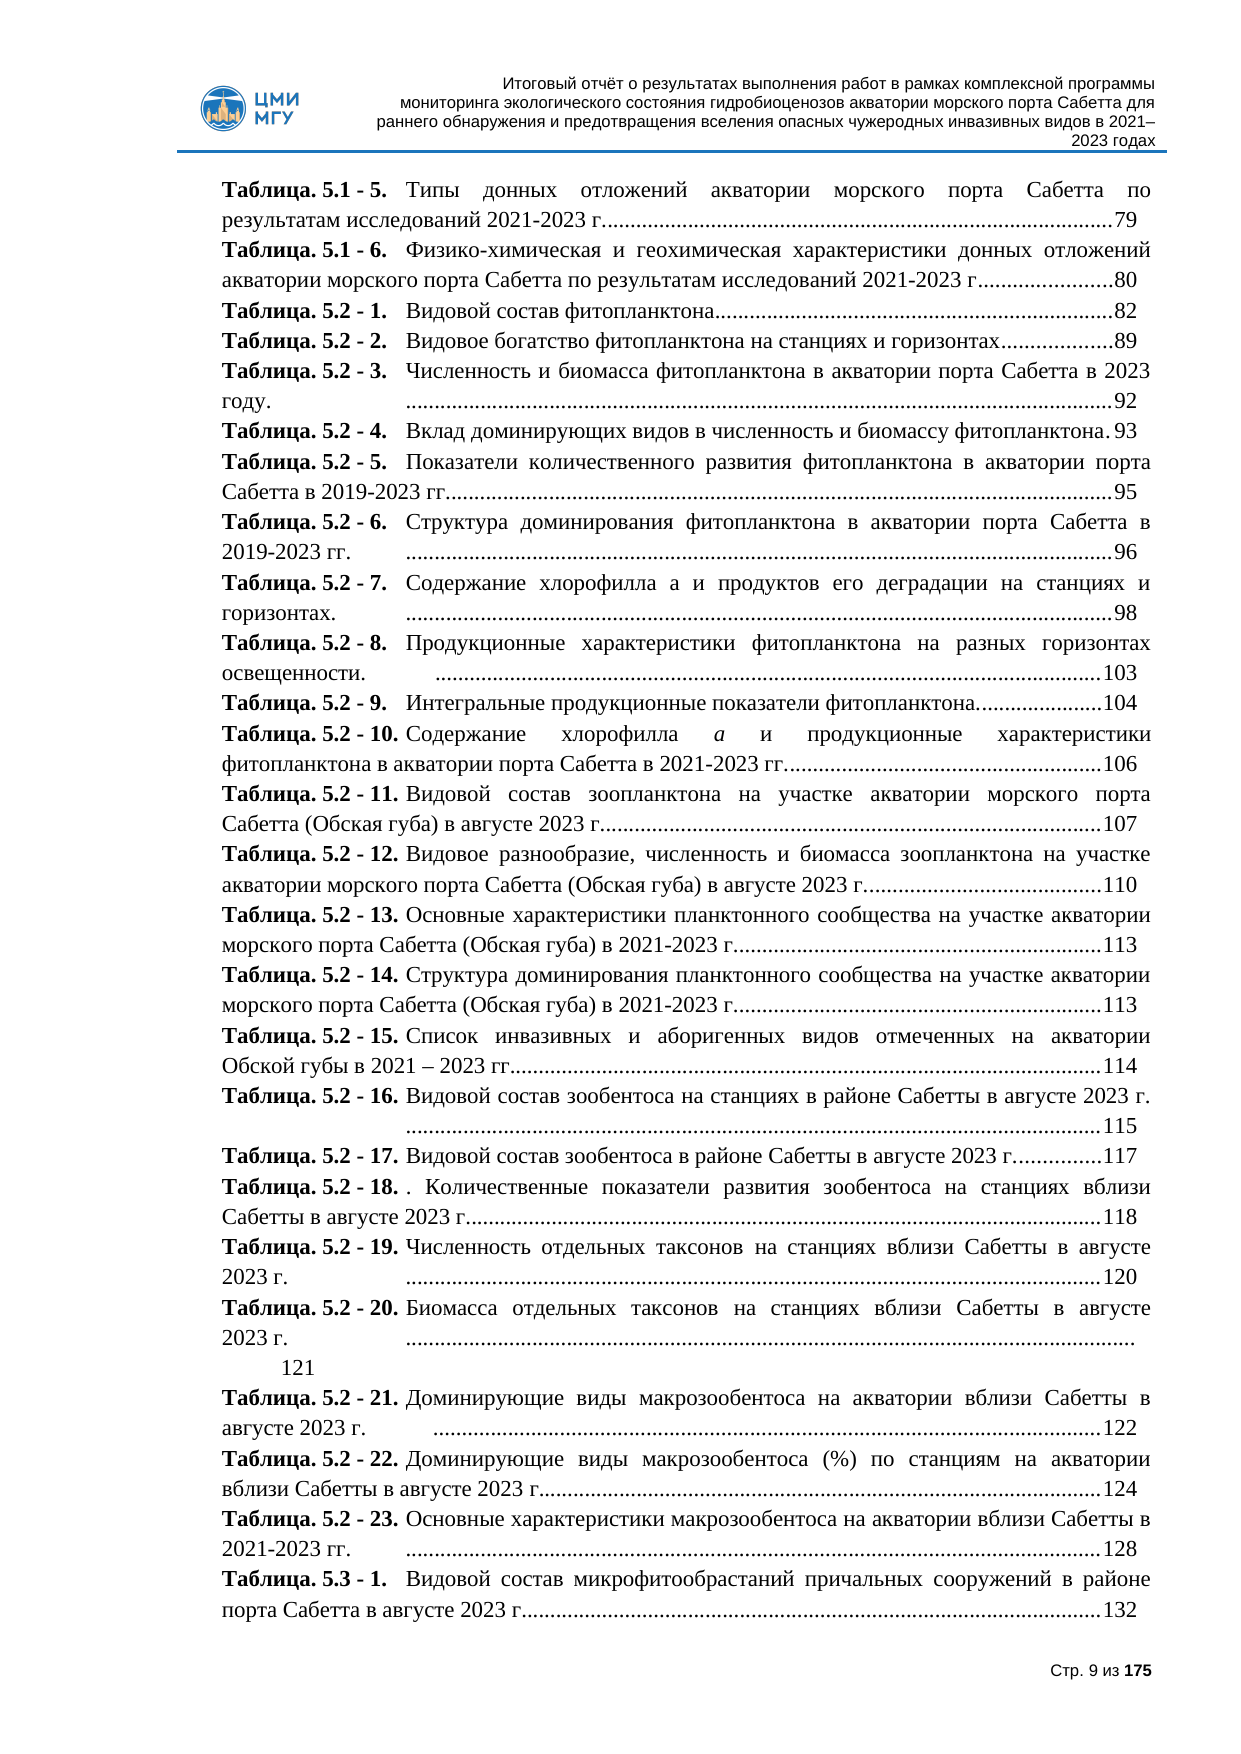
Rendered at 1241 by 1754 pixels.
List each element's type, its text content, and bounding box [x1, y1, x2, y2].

text Таблица. 5.2 - 11. Видовой состав зоопланктона на участке акватории морского порта Сабетта (Обская губа) в августе 2023 г. 107 [222, 780, 1152, 837]
text Таблица. 5.2 - 16. Видовой состав зообентоса на станциях в районе Сабетты в августе 2023 г. 115 [222, 1082, 1152, 1139]
text Таблица. 5.1 - 5. Типы донных отложений акватории морского порта Сабетта по результатам исследований 2021-2023 г. 79 [222, 176, 1152, 232]
text Таблица. 5.2 - 21. Доминирующие виды макрозообентоса на акватории вблизи Сабетты в августе 2023 г. 122 [222, 1384, 1152, 1441]
text Таблица. 5.2 - 10. Содержание хлорофилла а и продукционные характеристики фитопланктона в акватории порта Сабетта в 2021-2023 гг. 106 [222, 720, 1152, 776]
text Таблица. 5.2 - 22. Доминирующие виды макрозообентоса (%) по станциям на акватории вблизи Сабетты в августе 2023 г. 124 [222, 1445, 1152, 1501]
text Таблица. 5.2 - 17. Видовой состав зообентоса в районе Сабетты в августе 2023 г. 117 [222, 1143, 1152, 1169]
text Таблица. 5.2 - 5. Показатели количественного развития фитопланктона в акватории порта Сабетта в 2019-2023 гг. 95 [222, 448, 1152, 504]
text Таблица. 5.2 - 13. Основные характеристики планктонного сообщества на участке акватории морского порта Сабетта (Обская губа) в 2021-2023 г. 113 [222, 901, 1152, 957]
picture [188, 73, 311, 144]
text Таблица. 5.2 - 9. Интегральные продукционные показатели фитопланктона. 104 [222, 689, 1152, 716]
text Таблица. 5.2 - 2. Видовое богатство фитопланктона на станциях и горизонтах 89 [222, 327, 1152, 353]
text Таблица. 5.2 - 12. Видовое разнообразие, численность и биомасса зоопланктона на участке акватории морского порта Сабетта (Обская губа) в августе 2023 г. 110 [222, 841, 1152, 897]
text Таблица. 5.2 - 4. Вклад доминирующих видов в численность и биомассу фитопланктона 93 [222, 418, 1152, 444]
text Таблица. 5.2 - 20. Биомасса отдельных таксонов на станциях вблизи Сабетты в августе 2023 г. 121 [222, 1294, 1152, 1380]
text Таблица. 5.2 - 8. Продукционные характеристики фитопланктона на разных горизонтах освещенности. 103 [222, 629, 1152, 686]
text Таблица. 5.3 - 1. Видовой состав микрофитообрастаний причальных сооружений в районе порта Сабетта в августе 2023 г. 132 [222, 1566, 1152, 1622]
text Таблица. 5.2 - 14. Структура доминирования планктонного сообщества на участке акватории морского порта Сабетта (Обская губа) в 2021-2023 г. 113 [222, 961, 1152, 1018]
text Таблица. 5.2 - 6. Структура доминирования фитопланктона в акватории порта Сабетта в 2019-2023 гг. 96 [222, 508, 1152, 565]
text Таблица. 5.2 - 19. Численность отдельных таксонов на станциях вблизи Сабетты в августе 2023 г. 120 [222, 1233, 1152, 1290]
text Таблица. 5.2 - 7. Содержание хлорофилла а и продуктов его деградации на станциях и горизонтах. 98 [222, 569, 1152, 625]
text Таблица. 5.2 - 18. . Количественные показатели развития зообентоса на станциях вблизи Сабетты в августе 2023 г. 118 [222, 1173, 1152, 1229]
text Таблица. 5.2 - 1. Видовой состав фитопланктона 82 [222, 297, 1152, 323]
text Таблица. 5.2 - 23. Основные характеристики макрозообентоса на акватории вблизи Сабетты в 2021-2023 гг. 128 [222, 1505, 1152, 1562]
text Таблица. 5.2 - 15. Список инвазивных и аборигенных видов отмеченных на акватории Обской губы в 2021 – 2023 гг 114 [222, 1022, 1152, 1078]
text Таблица. 5.2 - 3. Численность и биомасса фитопланктона в акватории порта Сабетта в 2023 году. 92 [222, 357, 1152, 414]
text Таблица. 5.1 - 6. Физико-химическая и геохимическая характеристики донных отложений акватории морского порта Сабетта по результатам исследований 2021-2023 г 80 [222, 236, 1152, 293]
